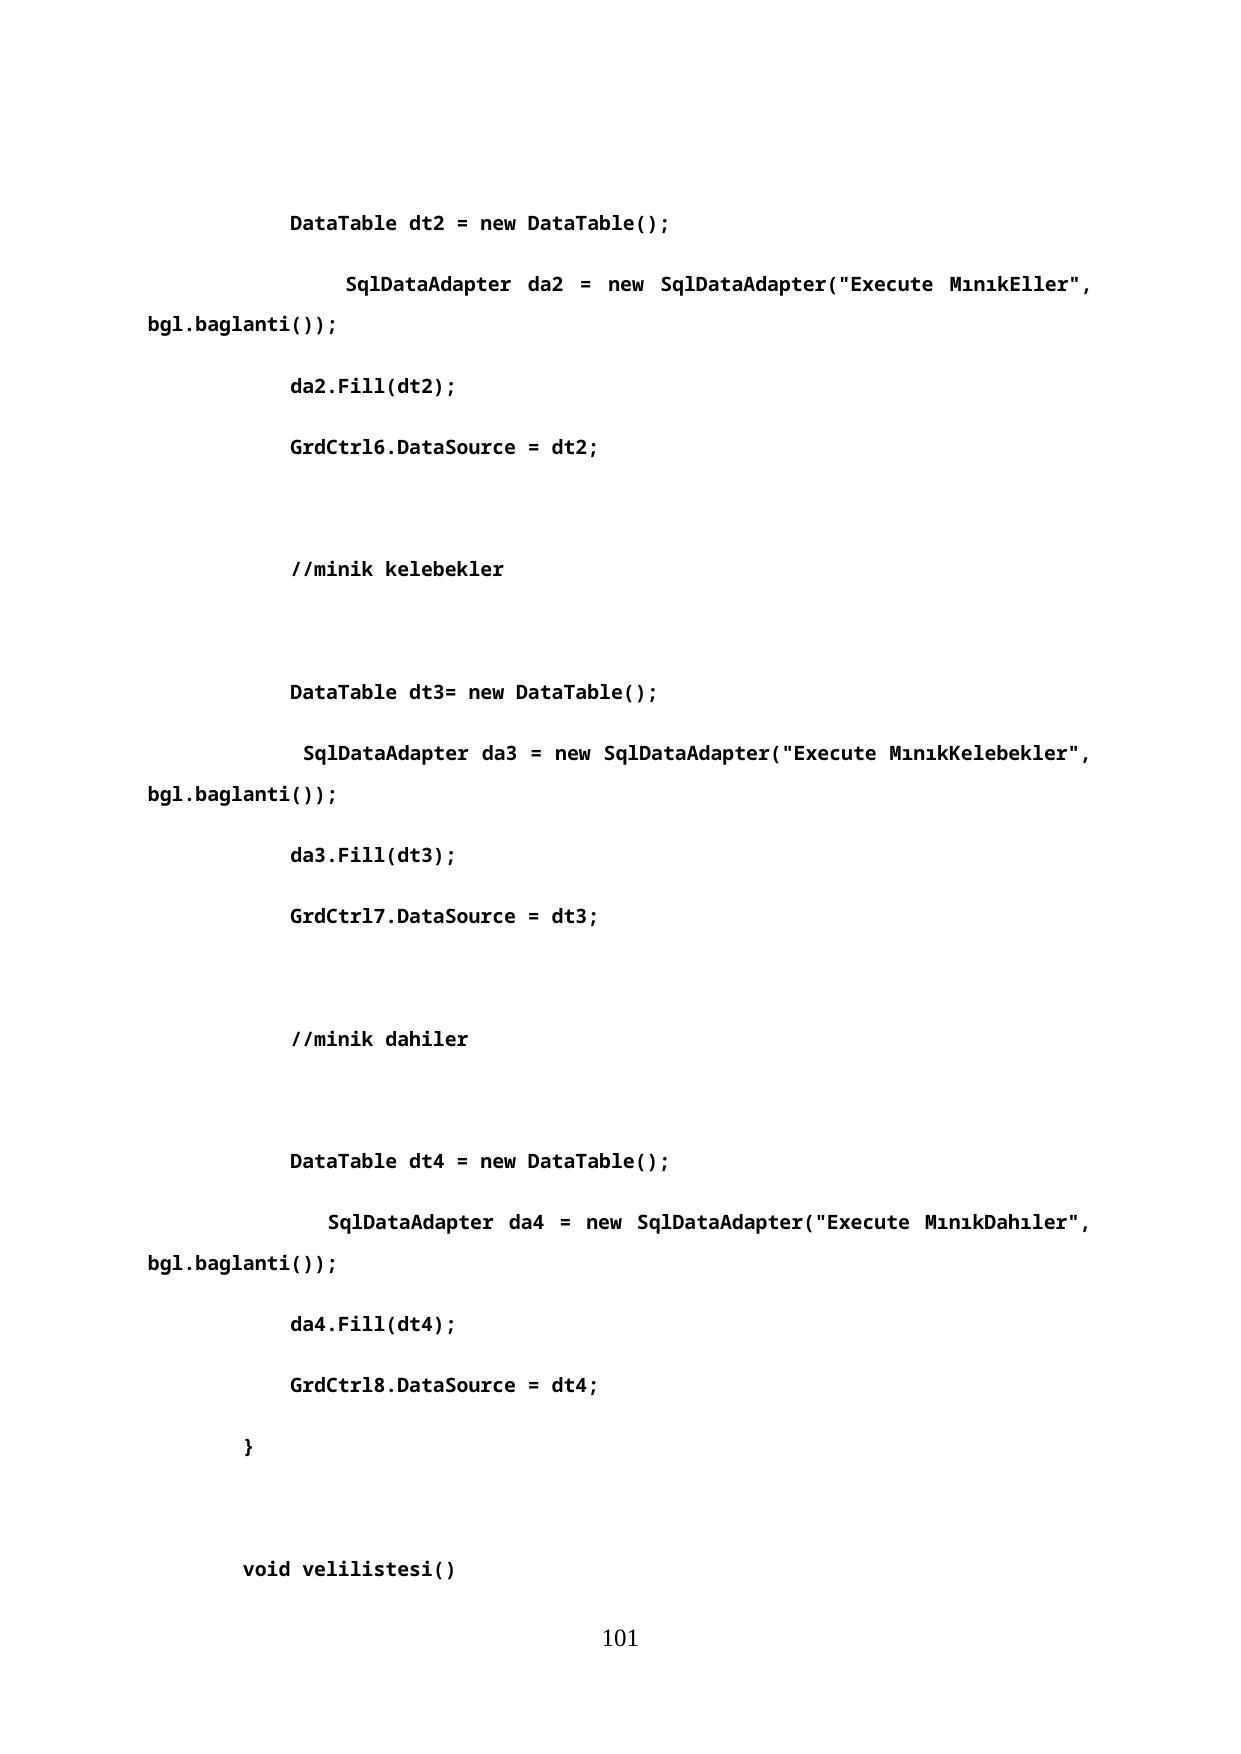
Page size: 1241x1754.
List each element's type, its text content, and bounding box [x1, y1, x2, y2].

text void velilistesi() [148, 1555, 1092, 1582]
text DataTable dt3= new DataTable(); [148, 678, 1092, 705]
text da4.Fill(dt4); [148, 1310, 1092, 1337]
text SqlDataAdapter da2 = new SqlDataAdapter("Execute MınıkEller", bgl.baglanti()); [148, 270, 1092, 338]
text da3.Fill(dt3); [148, 841, 1092, 868]
text //minik kelebekler [148, 556, 1092, 583]
text GrdCtrl8.DataSource = dt4; [148, 1371, 1092, 1398]
text da2.Fill(dt2); [148, 372, 1092, 399]
text SqlDataAdapter da3 = new SqlDataAdapter("Execute MınıkKelebekler", bgl.baglanti()); [148, 739, 1092, 807]
text } [148, 1433, 1092, 1460]
text DataTable dt2 = new DataTable(); [148, 209, 1092, 236]
text SqlDataAdapter da4 = new SqlDataAdapter("Execute MınıkDahıler", bgl.baglanti()); [148, 1208, 1092, 1276]
text DataTable dt4 = new DataTable(); [148, 1147, 1092, 1174]
text GrdCtrl6.DataSource = dt2; [148, 433, 1092, 460]
text GrdCtrl7.DataSource = dt3; [148, 902, 1092, 929]
text //minik dahiler [148, 1025, 1092, 1052]
